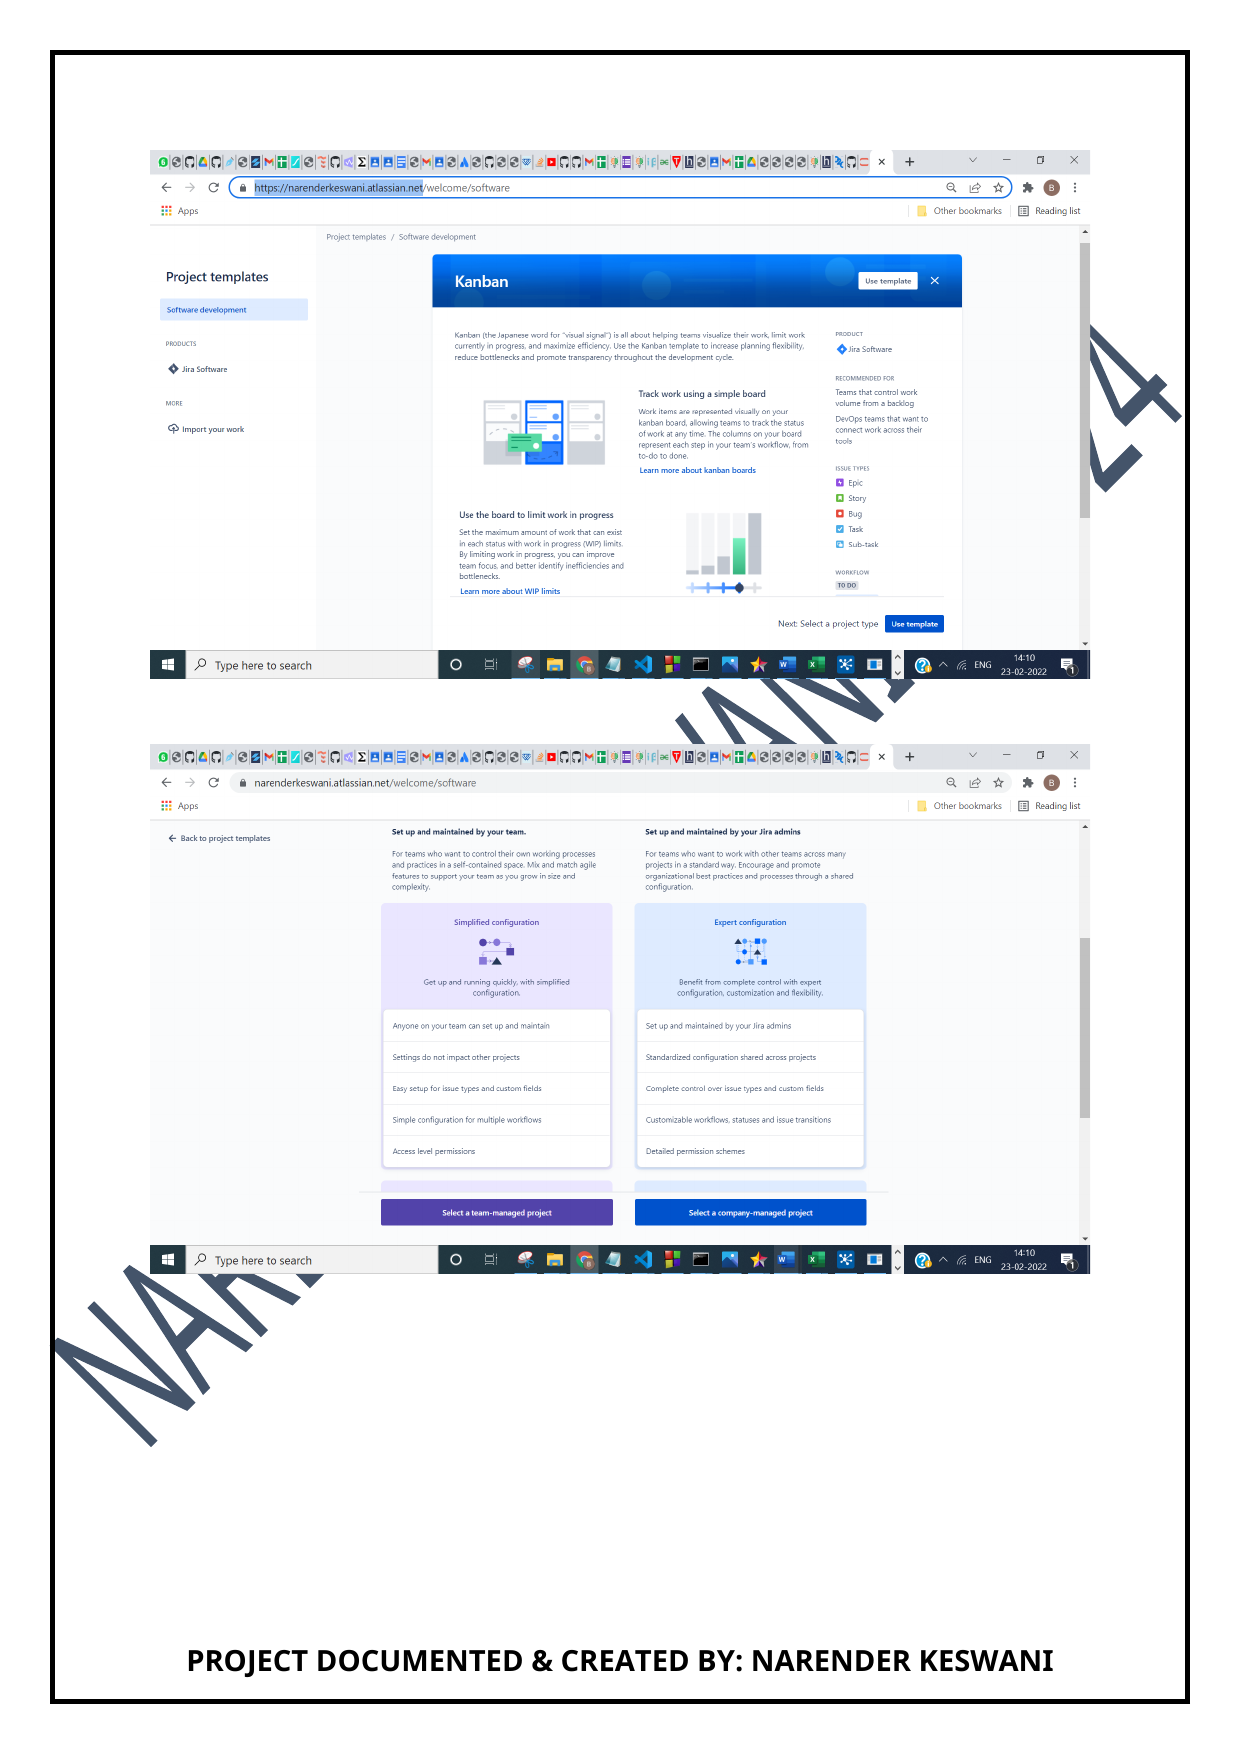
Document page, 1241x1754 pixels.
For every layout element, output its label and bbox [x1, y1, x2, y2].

picture [150, 150, 1091, 679]
picture [150, 744, 1091, 1274]
